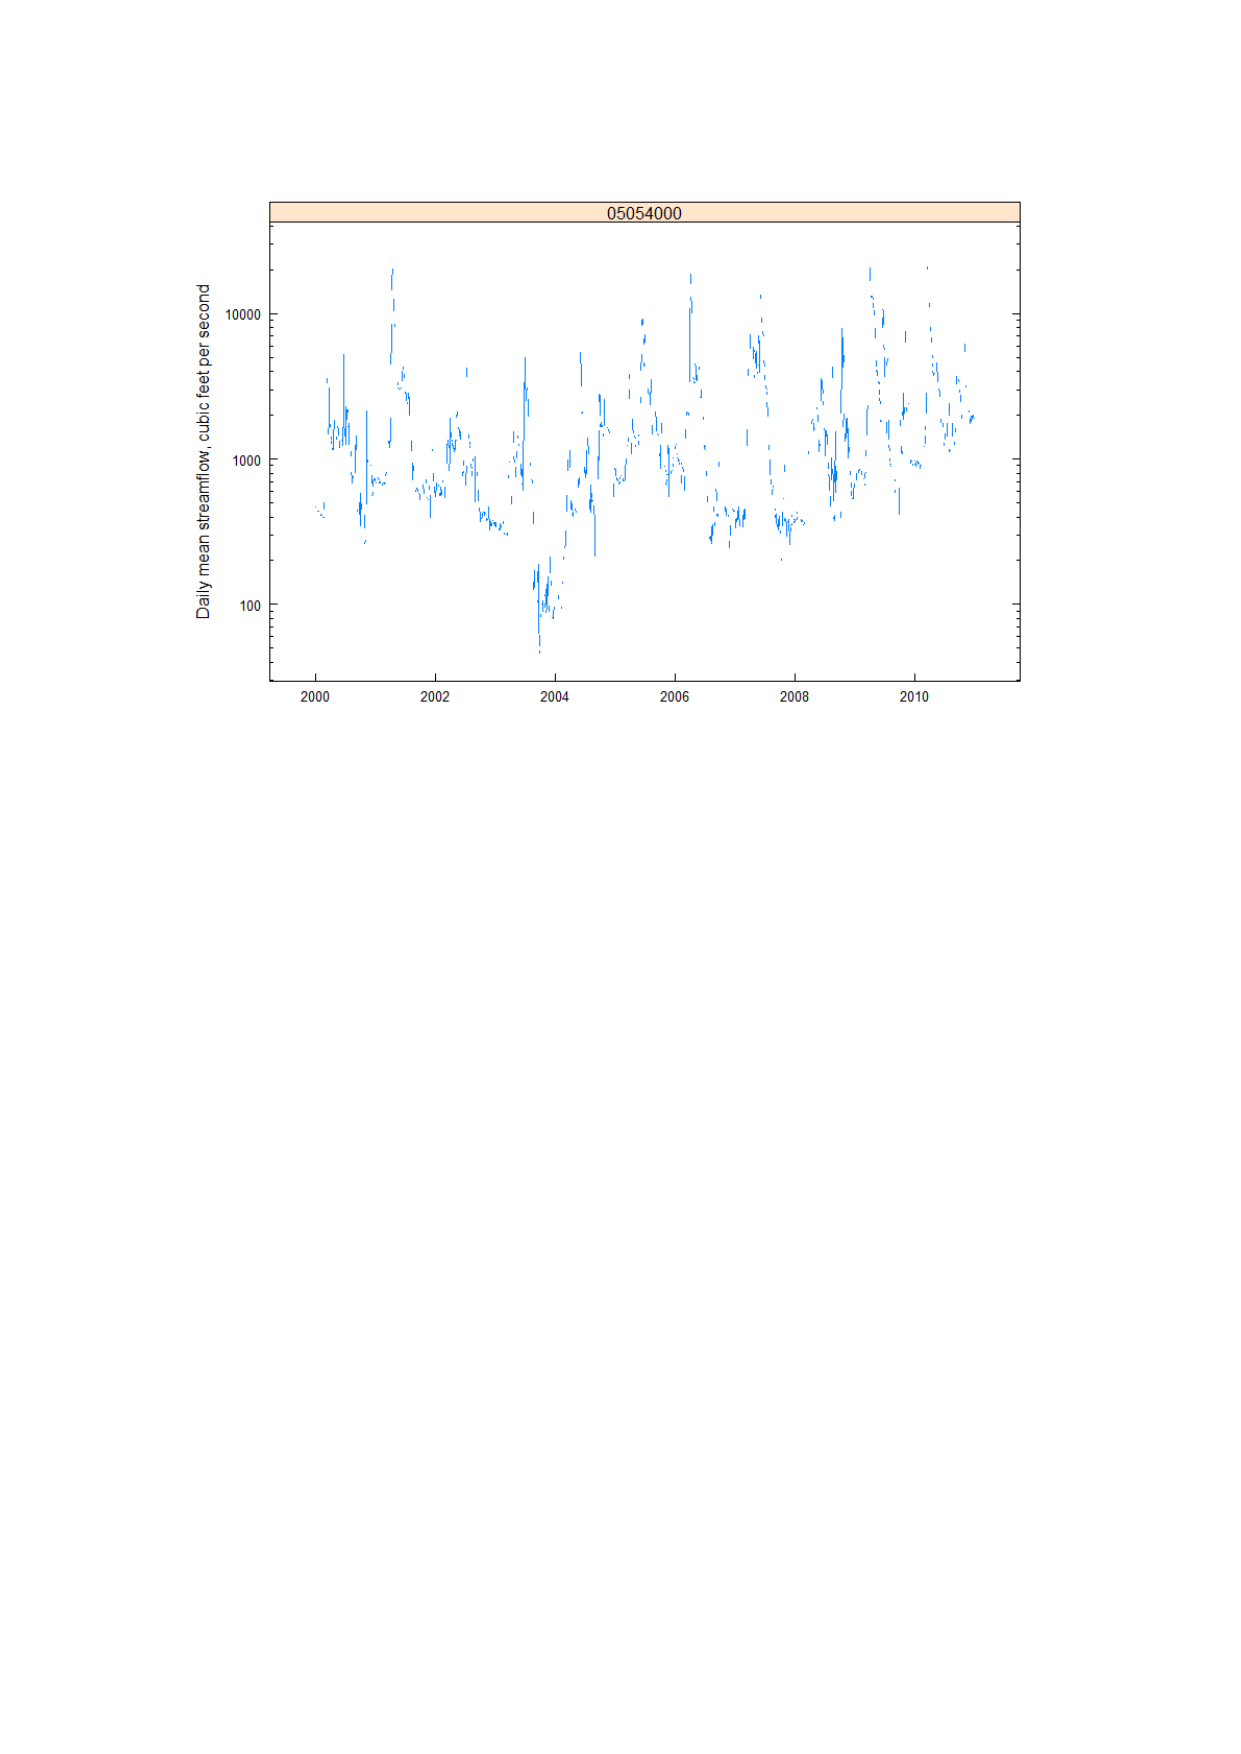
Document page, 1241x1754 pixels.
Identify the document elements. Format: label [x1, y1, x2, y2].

picture [187, 162, 1053, 734]
